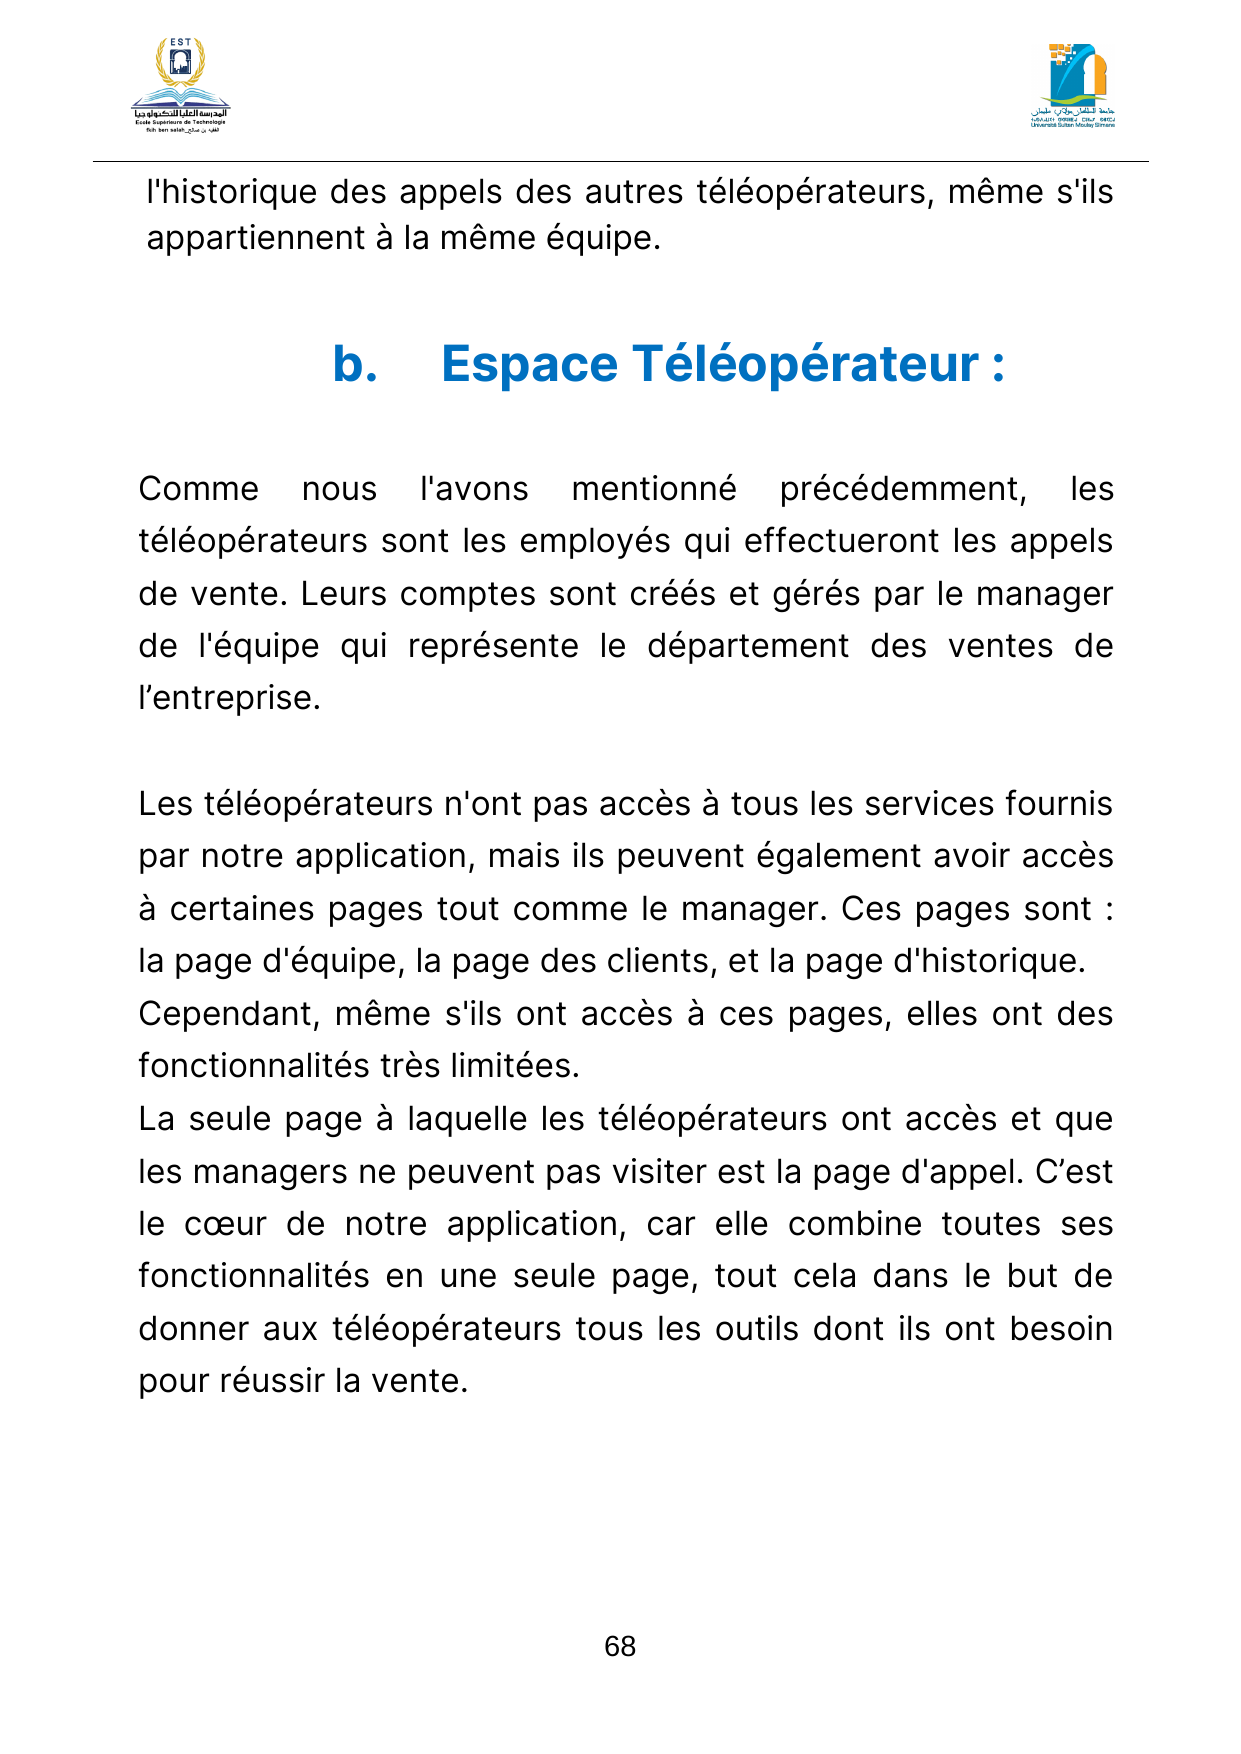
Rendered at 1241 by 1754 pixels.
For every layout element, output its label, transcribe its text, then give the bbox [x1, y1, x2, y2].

text Cependant, même s'ils ont accès à ces pages, elles ont des fonctionnalités très limitées. [138, 993, 1115, 1086]
picture [126, 23, 236, 149]
text Les téléopérateurs n'ont pas accès à tous les services fournis par notre application, mais ils peuvent également avoir accès à certaines pages tout comme le manager. Ces pages sont : la page d'équipe, la page des clients, et la page d'historique. [138, 783, 1115, 981]
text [146, 116, 1115, 258]
subtitle Espace Téléopérateur : [258, 333, 1089, 394]
text Comme nous l'avons mentionné précédemment, les téléopérateurs sont les employés qui effectueront les appels de vente. Leurs comptes sont créés et gérés par le manager de l'équipe qui représente le département des ventes de l’entreprise. [138, 468, 1115, 718]
text La seule page à laquelle les téléopérateurs ont accès et que les managers ne peuvent pas visiter est la page d'appel. C’est le cœur de notre application, car elle combine toutes ses fonctionnalités en une seule page, tout cela dans le but de donner aux téléopérateurs tous les outils dont ils ont besoin pour réussir la vente. [138, 1098, 1115, 1401]
picture [1031, 44, 1115, 116]
